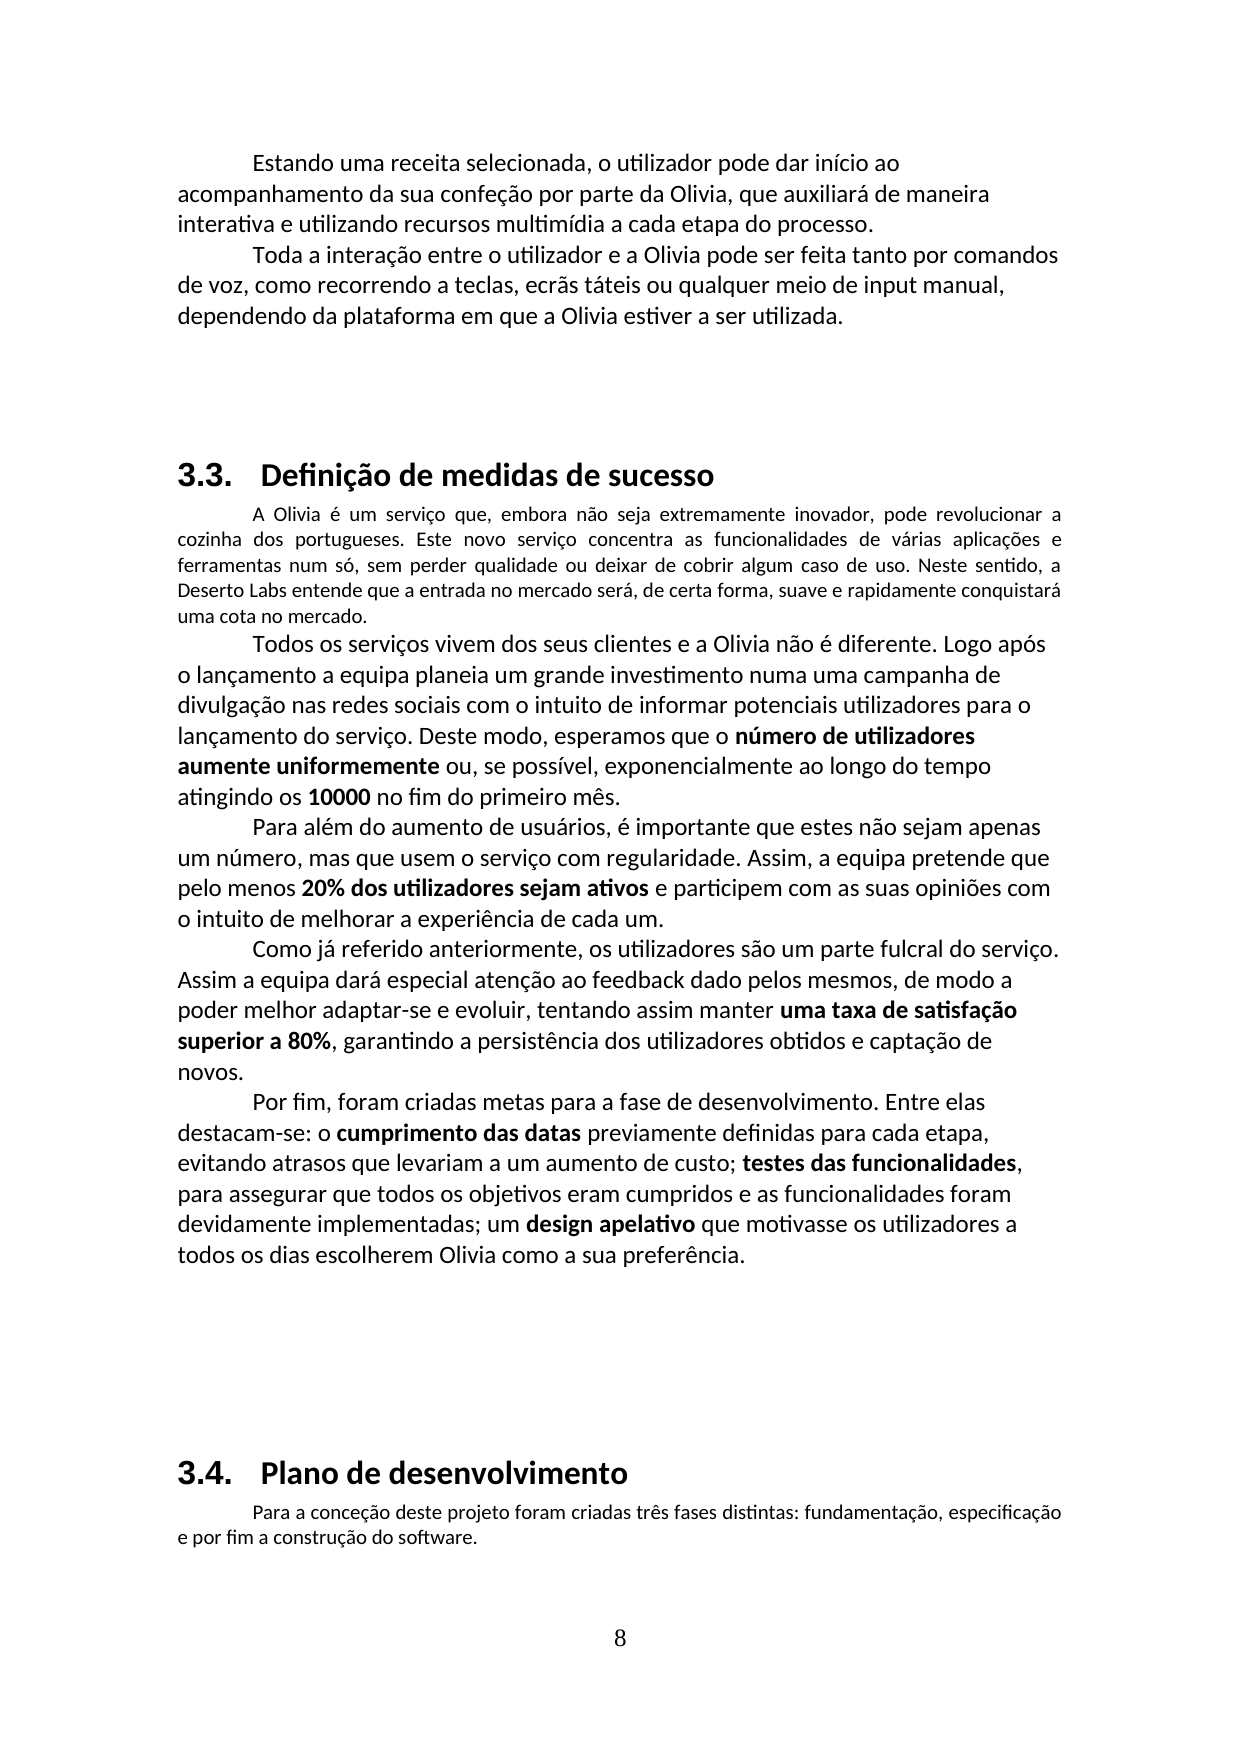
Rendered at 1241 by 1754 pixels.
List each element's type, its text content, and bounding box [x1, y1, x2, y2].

text Como já referido anteriormente, os utilizadores são um parte fulcral do serviço. Assim a equipa dará especial atenção ao feedback dado pelos mesmos, de modo a poder melhor adaptar-se e evoluir, tentando assim manter uma taxa de satisfação superior a 80%, garantindo a persistência dos utilizadores obtidos e captação de novos. [177, 933, 1063, 1086]
text Por fim, foram criadas metas para a fase de desenvolvimento. Entre elas destacam-se: o cumprimento das datas previamente definidas para cada etapa, evitando atrasos que levariam a um aumento de custo; testes das funcionalidades, para assegurar que todos os objetivos eram cumpridos e as funcionalidades foram devidamente implementadas; um design apelativo que motivasse os utilizadores a todos os dias escolherem Olivia como a sua preferência. [177, 1086, 1063, 1269]
text Toda a interação entre o utilizador e a Olivia pode ser feita tanto por comandos de voz, como recorrendo a teclas, ecrãs táteis ou qualquer meio de input manual, dependendo da plataforma em que a Olivia estiver a ser utilizada. [844, 239, 1063, 331]
text Estando uma receita selecionada, o utilizador pode dar início ao acompanhamento da sua confeção por parte da Olivia, que auxiliará de maneira interativa e utilizando recursos multimídia a cada etapa do processo. [874, 148, 1063, 239]
text Plano de desenvolvimento [177, 1452, 1063, 1493]
text A Olivia é um serviço que, embora não seja extremamente inovador, pode revolucionar a cozinha dos portugueses. Este novo serviço concentra as funcionalidades de várias aplicações e ferramentas num só, sem perder qualidade ou deixar de cobrir algum caso de uso. Neste sentido, a Deserto Labs entende que a entrada no mercado será, de certa forma, suave e rapidamente conquistará uma cota no mercado. [177, 501, 1063, 628]
text Definição de medidas de sucesso [177, 454, 1063, 495]
text Todos os serviços vivem dos seus clientes e a Olivia não é diferente. Logo após o lançamento a equipa planeia um grande investimento numa uma campanha de divulgação nas redes sociais com o intuito de informar potenciais utilizadores para o lançamento do serviço. Deste modo, esperamos que o número de utilizadores aumente uniformemente ou, se possível, exponencialmente ao longo do tempo atingindo os 10000 no fim do primeiro mês. [177, 628, 1063, 811]
text Para a conceção deste projeto foram criadas três fases distintas: fundamentação, especificação e por fim a construção do software. [177, 1499, 1063, 1550]
text Para além do aumento de usuários, é importante que estes não sejam apenas um número, mas que usem o serviço com regularidade. Assim, a equipa pretende que pelo menos 20% dos utilizadores sejam ativos e participem com as suas opiniões com o intuito de melhorar a experiência de cada um. [177, 811, 1063, 933]
